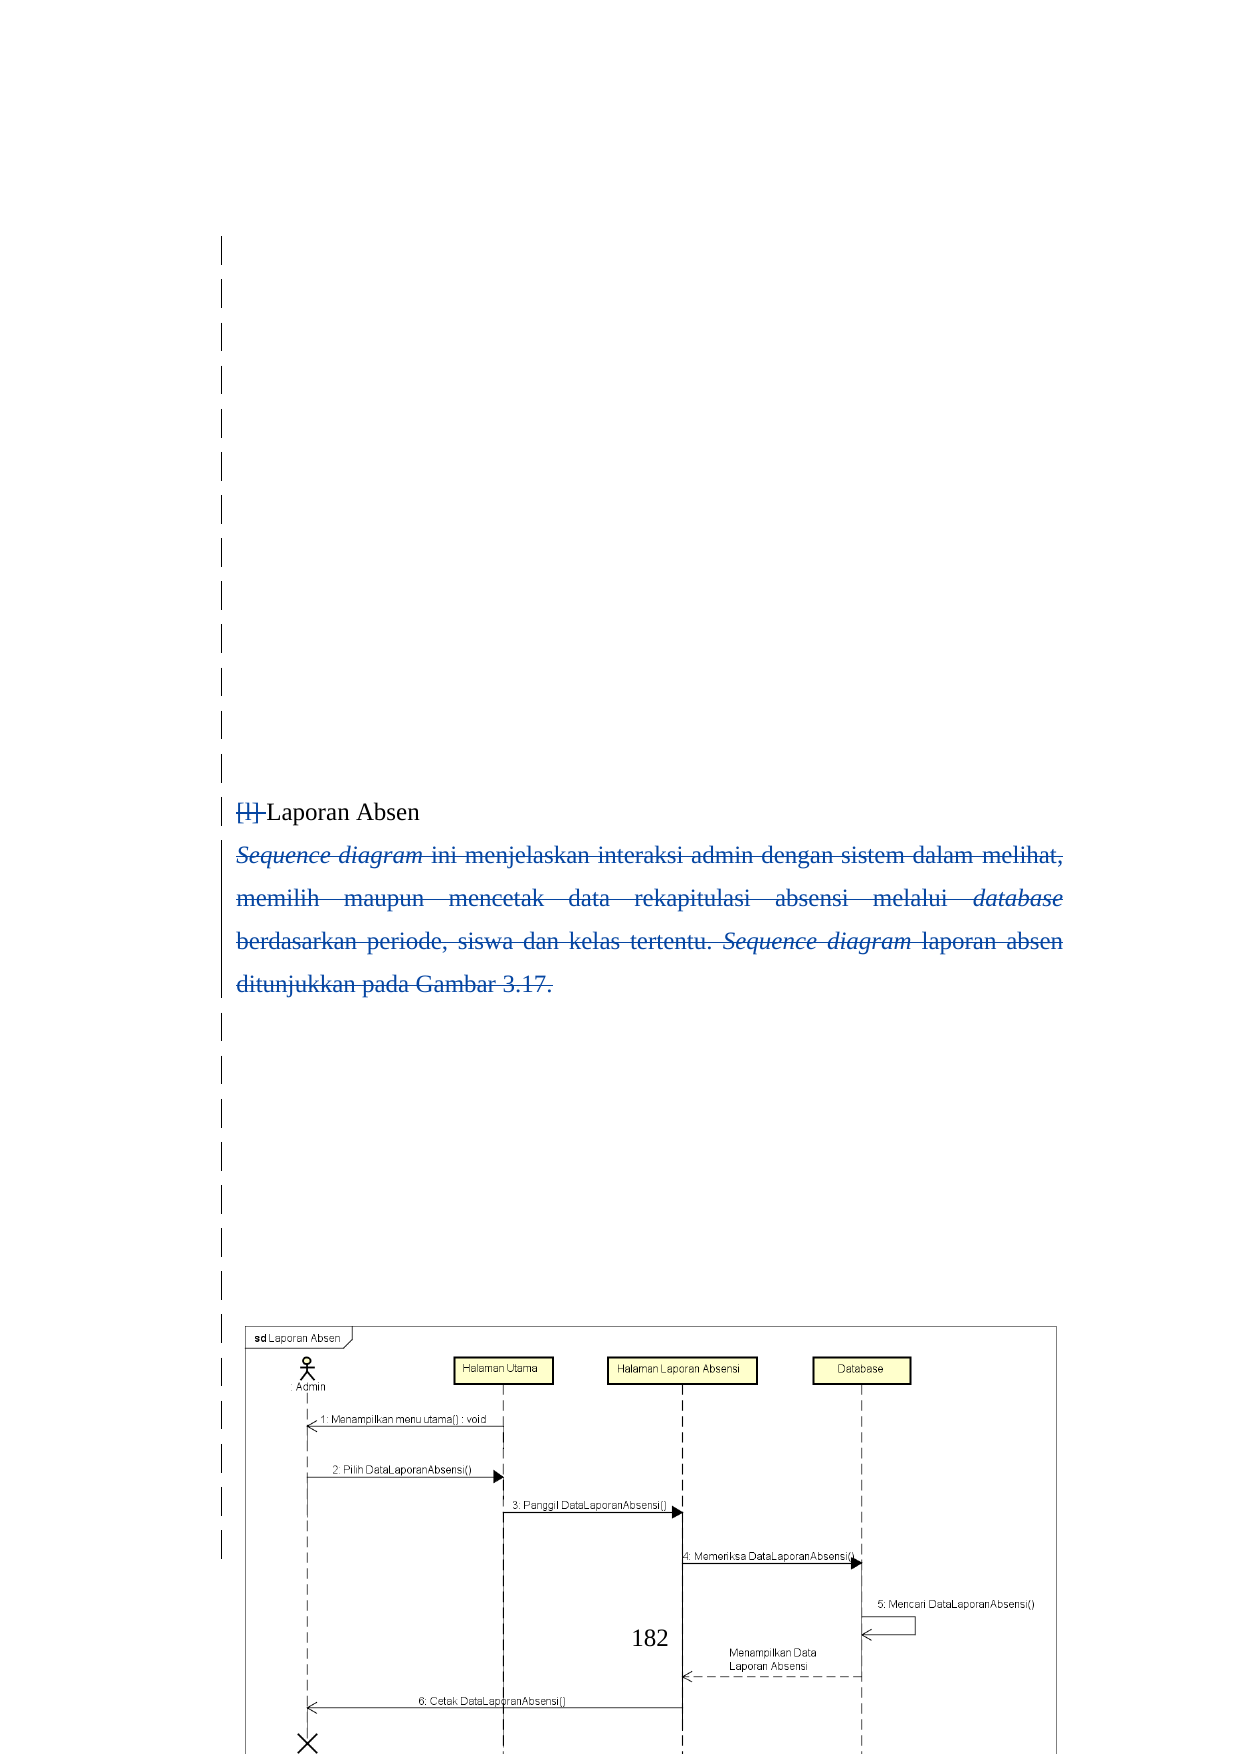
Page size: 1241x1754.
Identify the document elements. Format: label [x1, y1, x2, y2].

picture [236, 1317, 1063, 1754]
